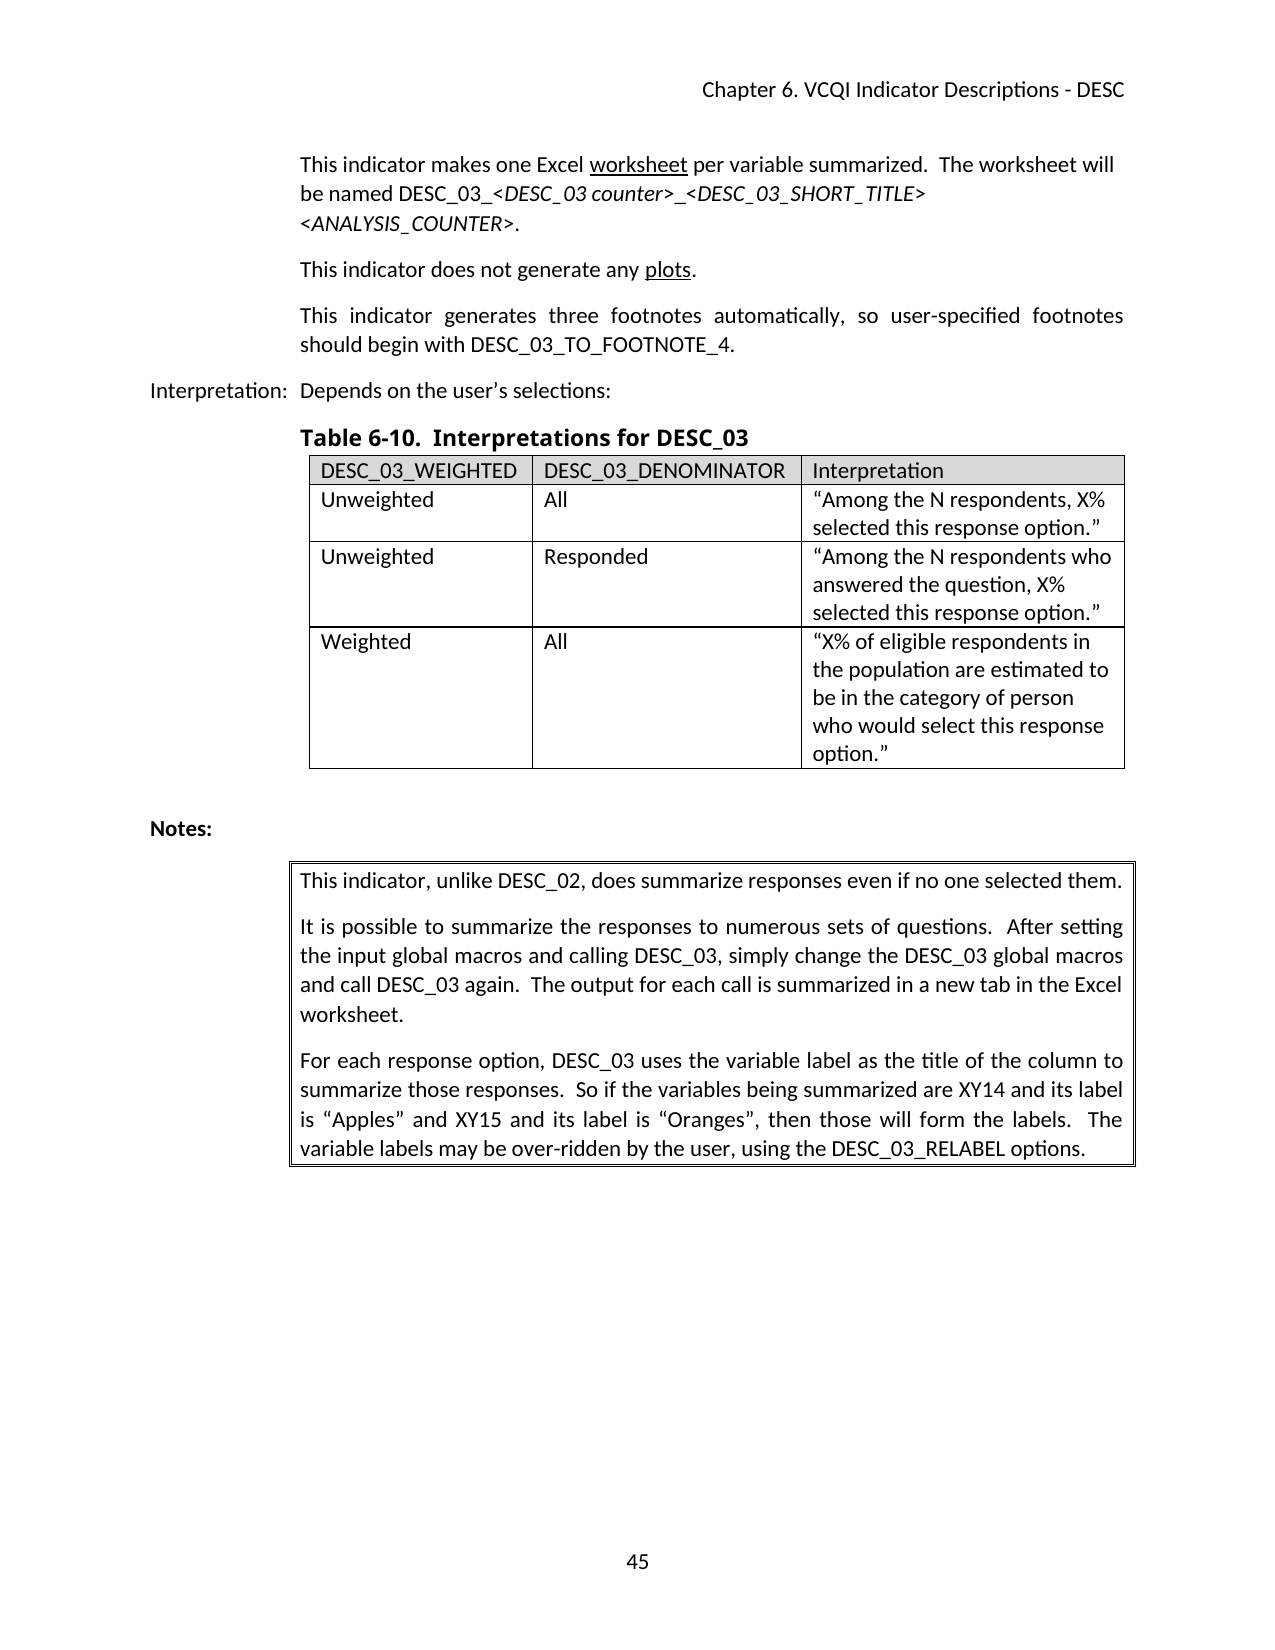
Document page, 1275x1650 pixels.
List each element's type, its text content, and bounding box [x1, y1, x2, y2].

text This indicator generates three footnotes automatically, so user-specified footnotes should begin with DESC_03_TO_FOOTNOTE_4. [300, 301, 1125, 358]
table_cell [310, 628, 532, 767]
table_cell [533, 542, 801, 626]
text Interpretation: Depends on the user’s selections: [150, 376, 1125, 404]
subtitle Table 6-10. Interpretations for DESC_03 [225, 422, 1125, 453]
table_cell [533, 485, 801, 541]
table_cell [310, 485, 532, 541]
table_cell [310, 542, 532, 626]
text This indicator, unlike DESC_02, does summarize responses even if no one selected them. [292, 864, 1133, 894]
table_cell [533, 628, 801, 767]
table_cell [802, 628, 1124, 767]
text For each response option, DESC_03 uses the variable label as the title of the column to summarize those responses. So if the variables being summarized are XY14 and its label is “Apples” and XY15 and its label is “Oranges”, then those will form the labels. The variable labels may be over-ridden by the user, using the DESC_03_RELABEL options. [292, 1041, 1133, 1164]
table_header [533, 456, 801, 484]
text This indicator does not generate any plots. [300, 255, 1125, 283]
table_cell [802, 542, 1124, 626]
text Notes: [150, 814, 1125, 843]
text This indicator makes one Excel worksheet per variable summarized. The worksheet will be named DESC_03_<DESC_03 counter>_<DESC_03_SHORT_TITLE> <ANALYSIS_COUNTER>. [300, 150, 1125, 237]
text It is possible to summarize the responses to numerous sets of questions. After setting the input global macros and calling DESC_03, simply change the DESC_03 global macros and call DESC_03 again. The output for each call is summarized in a new tab in the Excel worksheet. [292, 907, 1133, 1028]
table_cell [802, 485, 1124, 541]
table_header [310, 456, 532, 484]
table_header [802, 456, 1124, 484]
